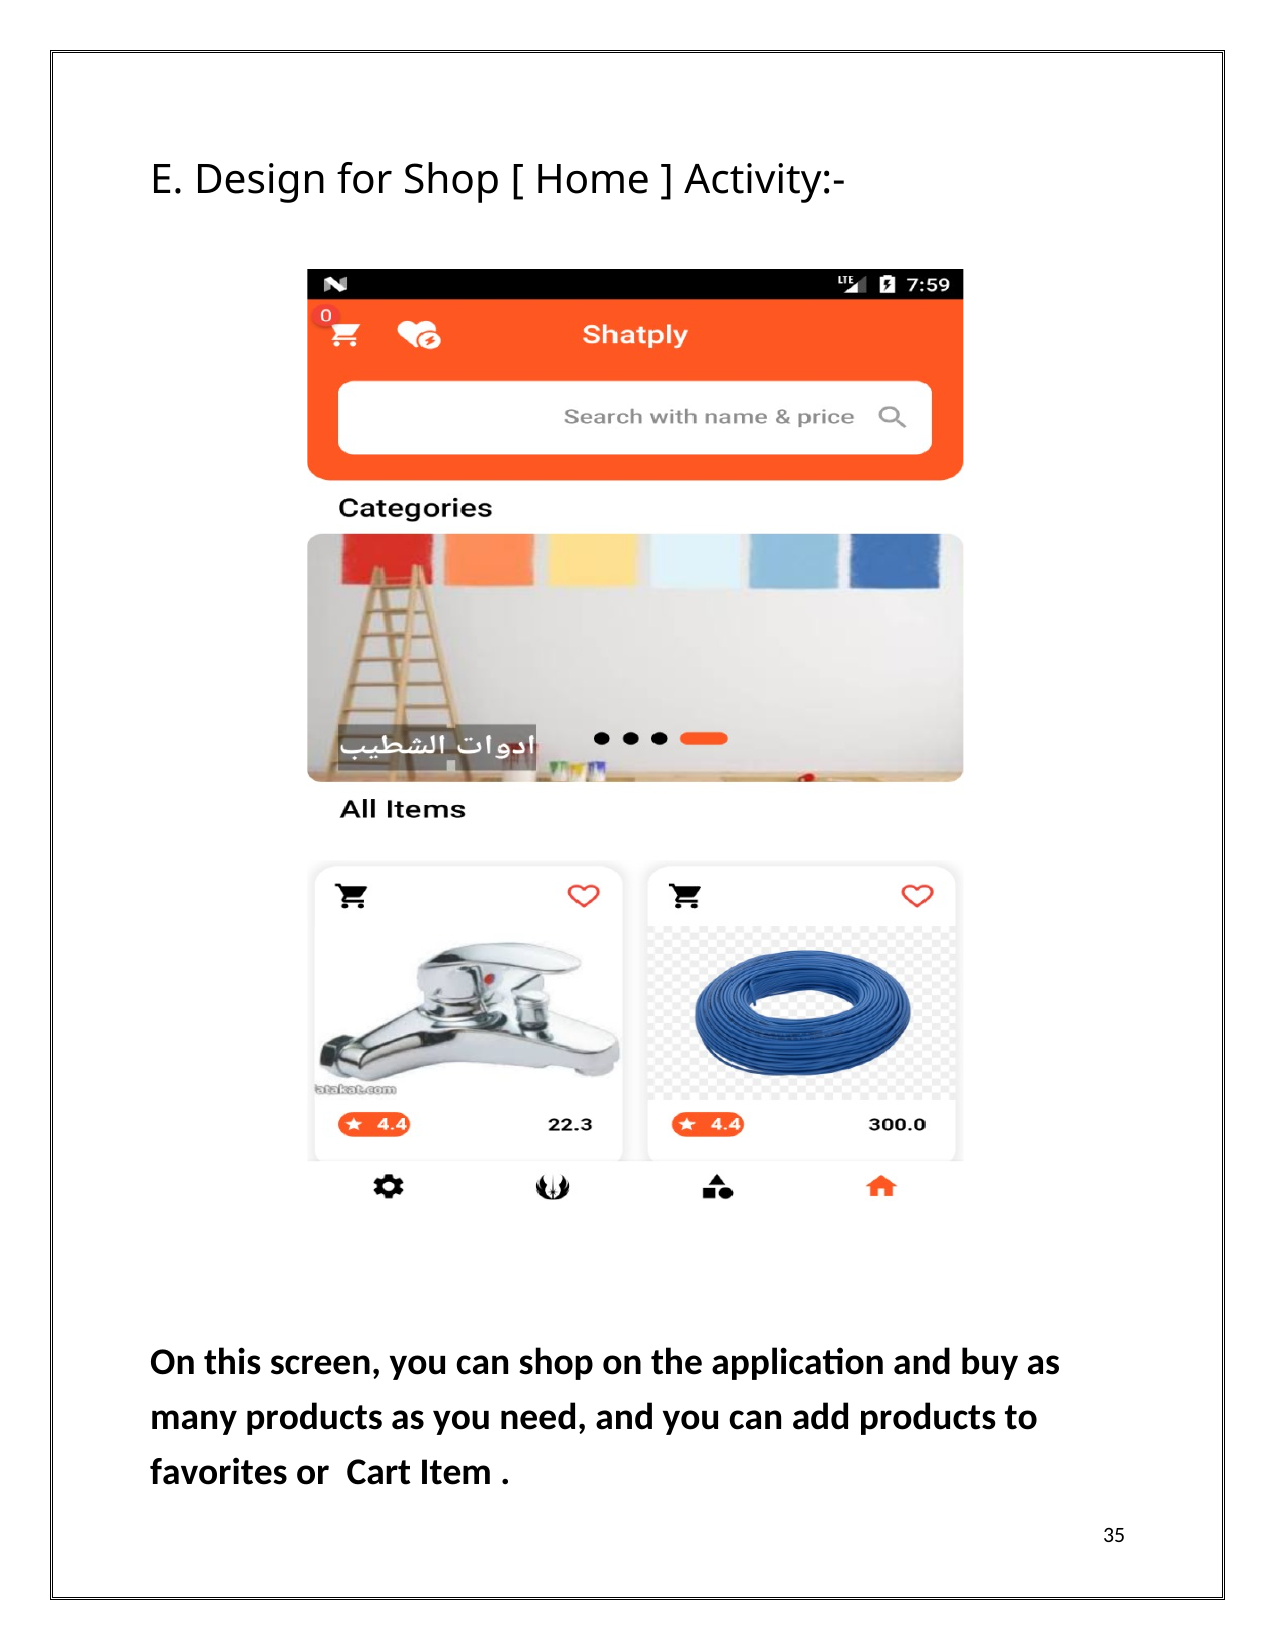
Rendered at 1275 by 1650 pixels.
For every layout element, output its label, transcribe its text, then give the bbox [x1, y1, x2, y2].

picture [307, 269, 964, 1222]
text E. Design for Shop [ Home ] Activity:- [150, 150, 1125, 205]
text On this screen, you can shop on the application and buy as many products as you need, and you can add products to favorites or Cart Item . [150, 1338, 1125, 1494]
